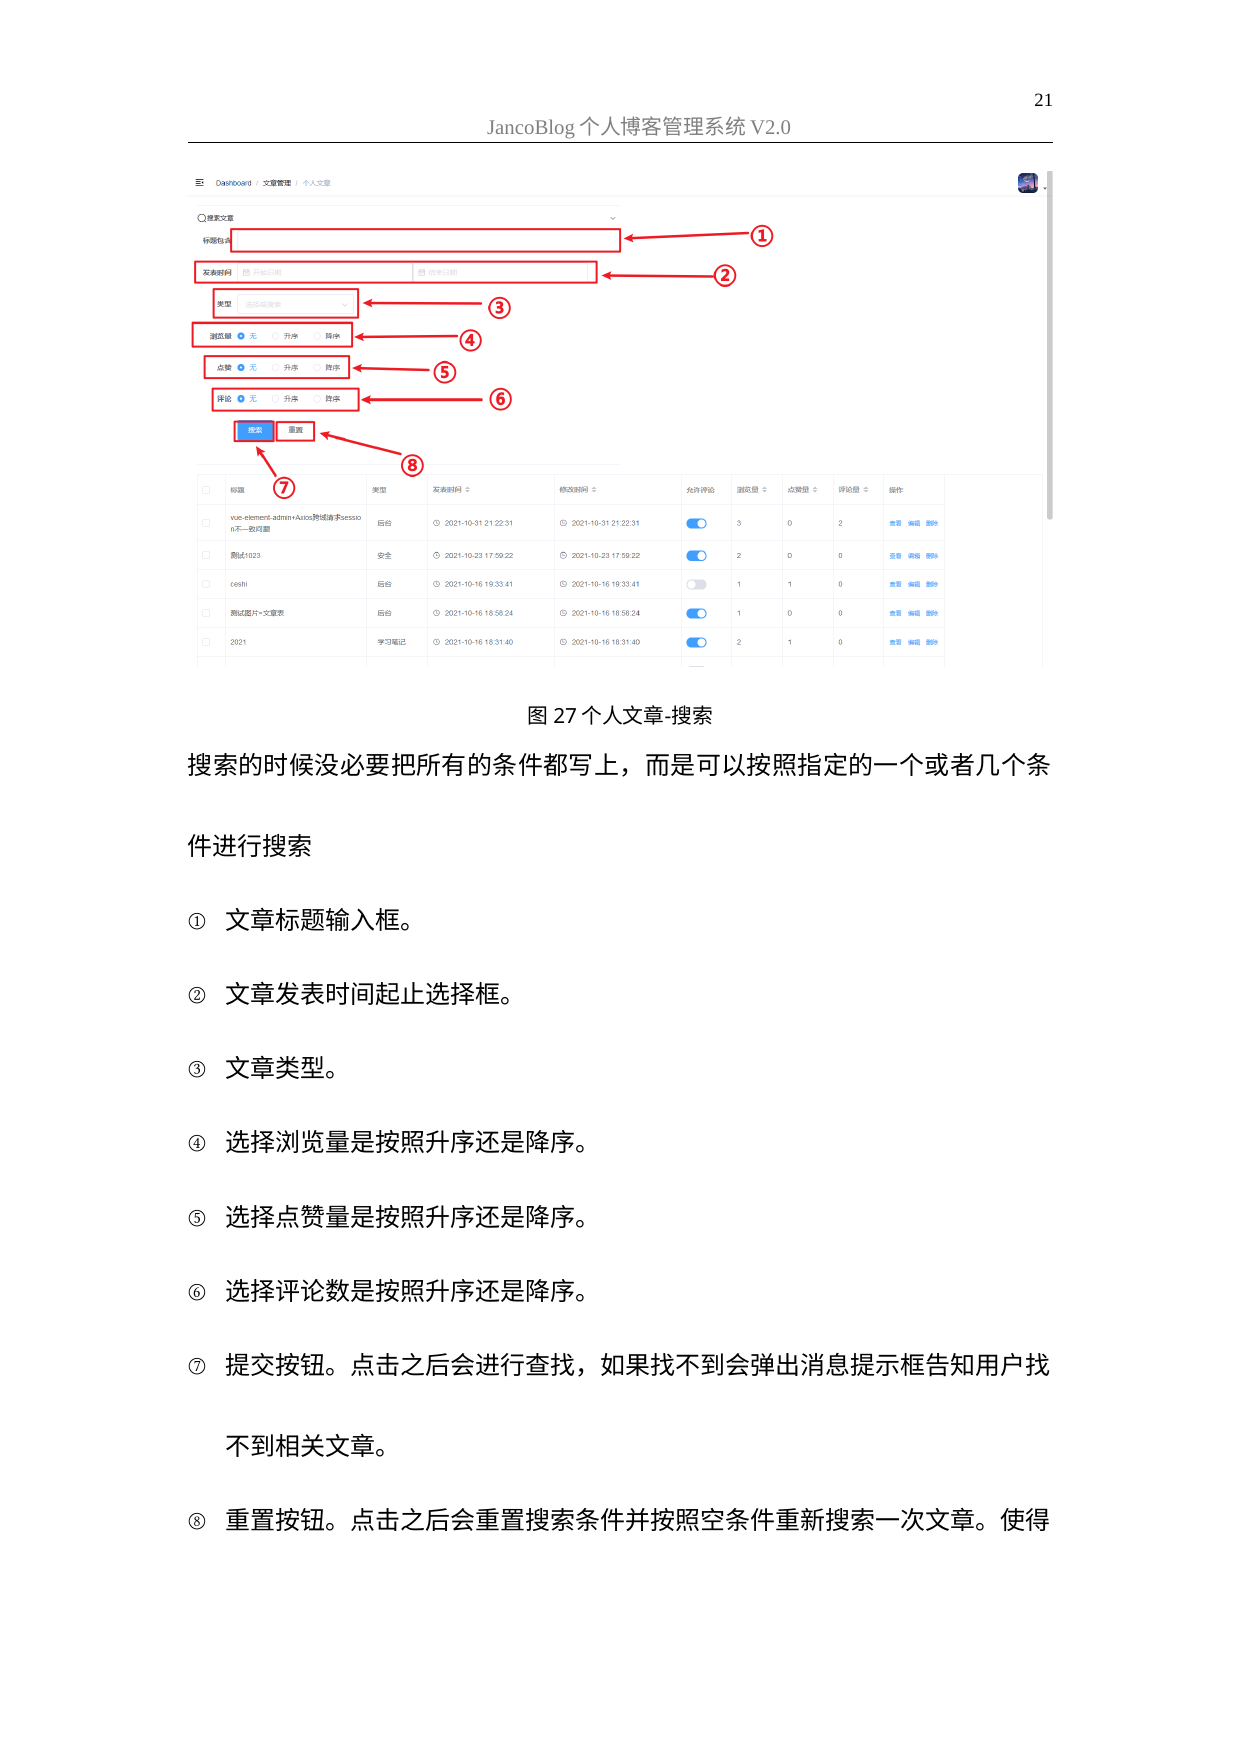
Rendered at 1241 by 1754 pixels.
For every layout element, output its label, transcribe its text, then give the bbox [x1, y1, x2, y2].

list 提交按钮。点击之后会进行查找，如果找不到会弹出消息提示框告知用户找不到相关文章。 [187, 1331, 1053, 1477]
list 选择浏览量是按照升序还是降序。 [187, 1108, 1053, 1173]
text 搜索的时候没必要把所有的条件都写上，而是可以按照指定的一个或者几个条件进行搜索 [187, 731, 1053, 877]
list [187, 1486, 1053, 1551]
list 文章类型。 [187, 1034, 1053, 1099]
list 选择点赞量是按照升序还是降序。 [187, 1183, 1053, 1248]
picture [187, 171, 1053, 667]
text 图 27个人文章-搜索 [187, 698, 1053, 731]
list 选择评论数是按照升序还是降序。 [187, 1257, 1053, 1322]
list 文章发表时间起止选择框。 [187, 960, 1053, 1025]
list 文章标题输入框。 [187, 886, 1053, 951]
